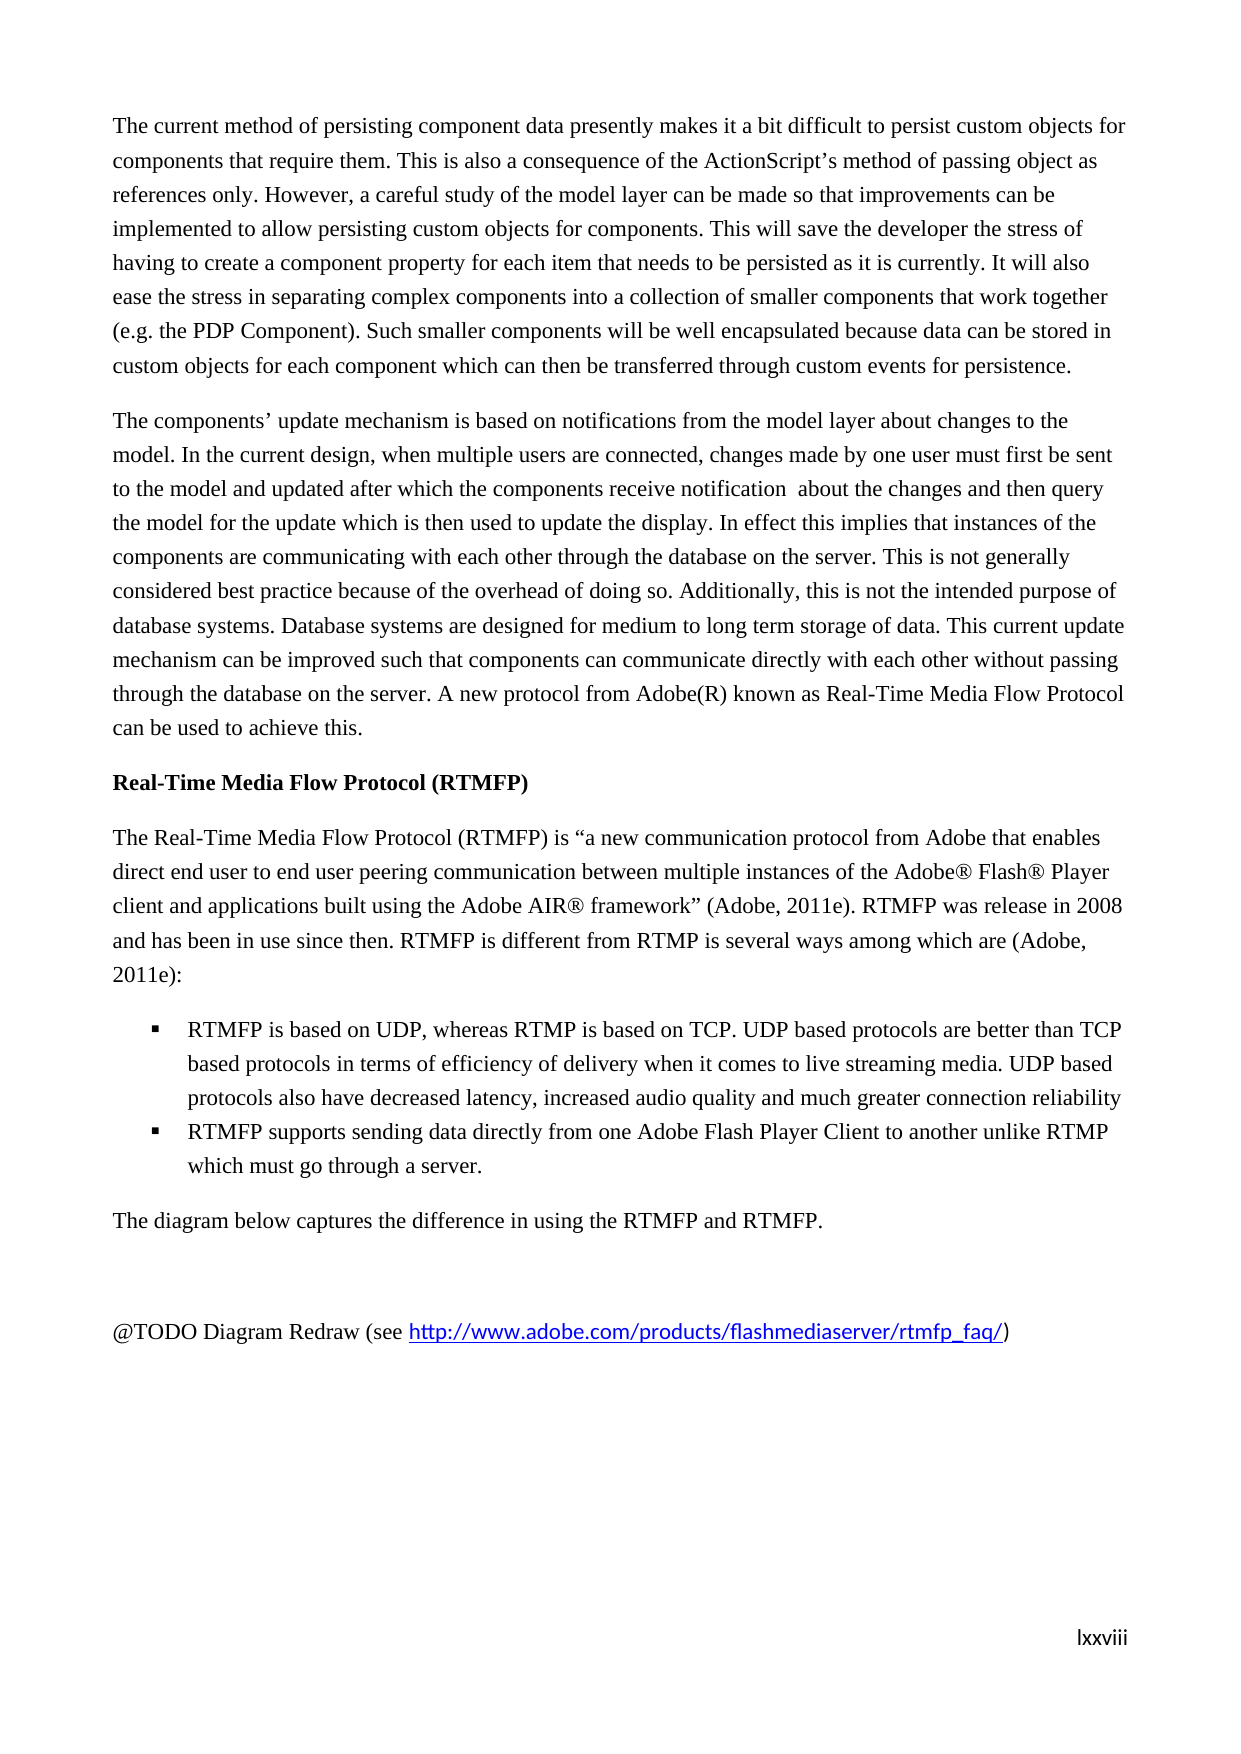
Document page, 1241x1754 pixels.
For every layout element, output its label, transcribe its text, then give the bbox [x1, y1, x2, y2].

list RTMFP is based on UDP, whereas RTMP is based on TCP. UDP based protocols are better than TCP based protocols in terms of efficiency of delivery when it comes to live streaming media. UDP based protocols also have decreased latency, increased audio quality and much greater connection reliability [150, 1016, 1128, 1111]
text The components’ update mechanism is based on notifications from the model layer about changes to the model. In the current design, when multiple users are connected, changes made by one user must first be sent to the model and updated after which the components receive notification about the changes and then query the model for the update which is then used to update the display. In effect this implies that instances of the components are communicating with each other through the database on the server. This is not generally considered best practice because of the overhead of doing so. Additionally, this is not the intended purpose of database systems. Database systems are designed for medium to long term storage of data. This current update mechanism can be improved such that components can communicate directly with each other without passing through the database on the server. A new protocol from Adobe(R) known as Real-Time Media Flow Protocol can be used to achieve this. [112, 407, 1128, 741]
text @TODO Diagram Redraw (see http://www.adobe.com/products/flashmediaserver/rtmfp_faq/) [112, 1317, 1128, 1346]
text The current method of persisting component data presently makes it a bit difficult to persist custom objects for components that require them. This is also a consequence of the ActionScript’s method of passing object as references only. However, a careful study of the model layer can be made so that improvements can be implemented to allow persisting custom objects for components. This will save the developer the stress of having to create a component property for each item that needs to be persisted as it is currently. It will also ease the stress in separating complex components into a collection of smaller components that work together (e.g. the PDP Component). Such smaller components will be well encapsulated because data can be stored in custom objects for each component which can then be transferred through custom events for persistence. [112, 112, 1128, 378]
list RTMFP supports sending data directly from one Adobe Flash Player Client to another unlike RTMP which must go through a server. [150, 1118, 1128, 1179]
text The Real-Time Media Flow Protocol (RTMFP) is “a new communication protocol from Adobe that enables direct end user to end user peering communication between multiple instances of the Adobe® Flash® Player client and applications built using the Adobe AIR® framework” (Adobe, 2011e). RTMFP was release in 2008 and has been in use since then. RTMFP is different from RTMP is several ways among which are (Adobe, 2011e): [112, 824, 1128, 987]
text The diagram below captures the difference in using the RTMFP and RTMFP. [112, 1207, 1128, 1234]
text Real-Time Media Flow Protocol (RTMFP) [112, 769, 1128, 796]
